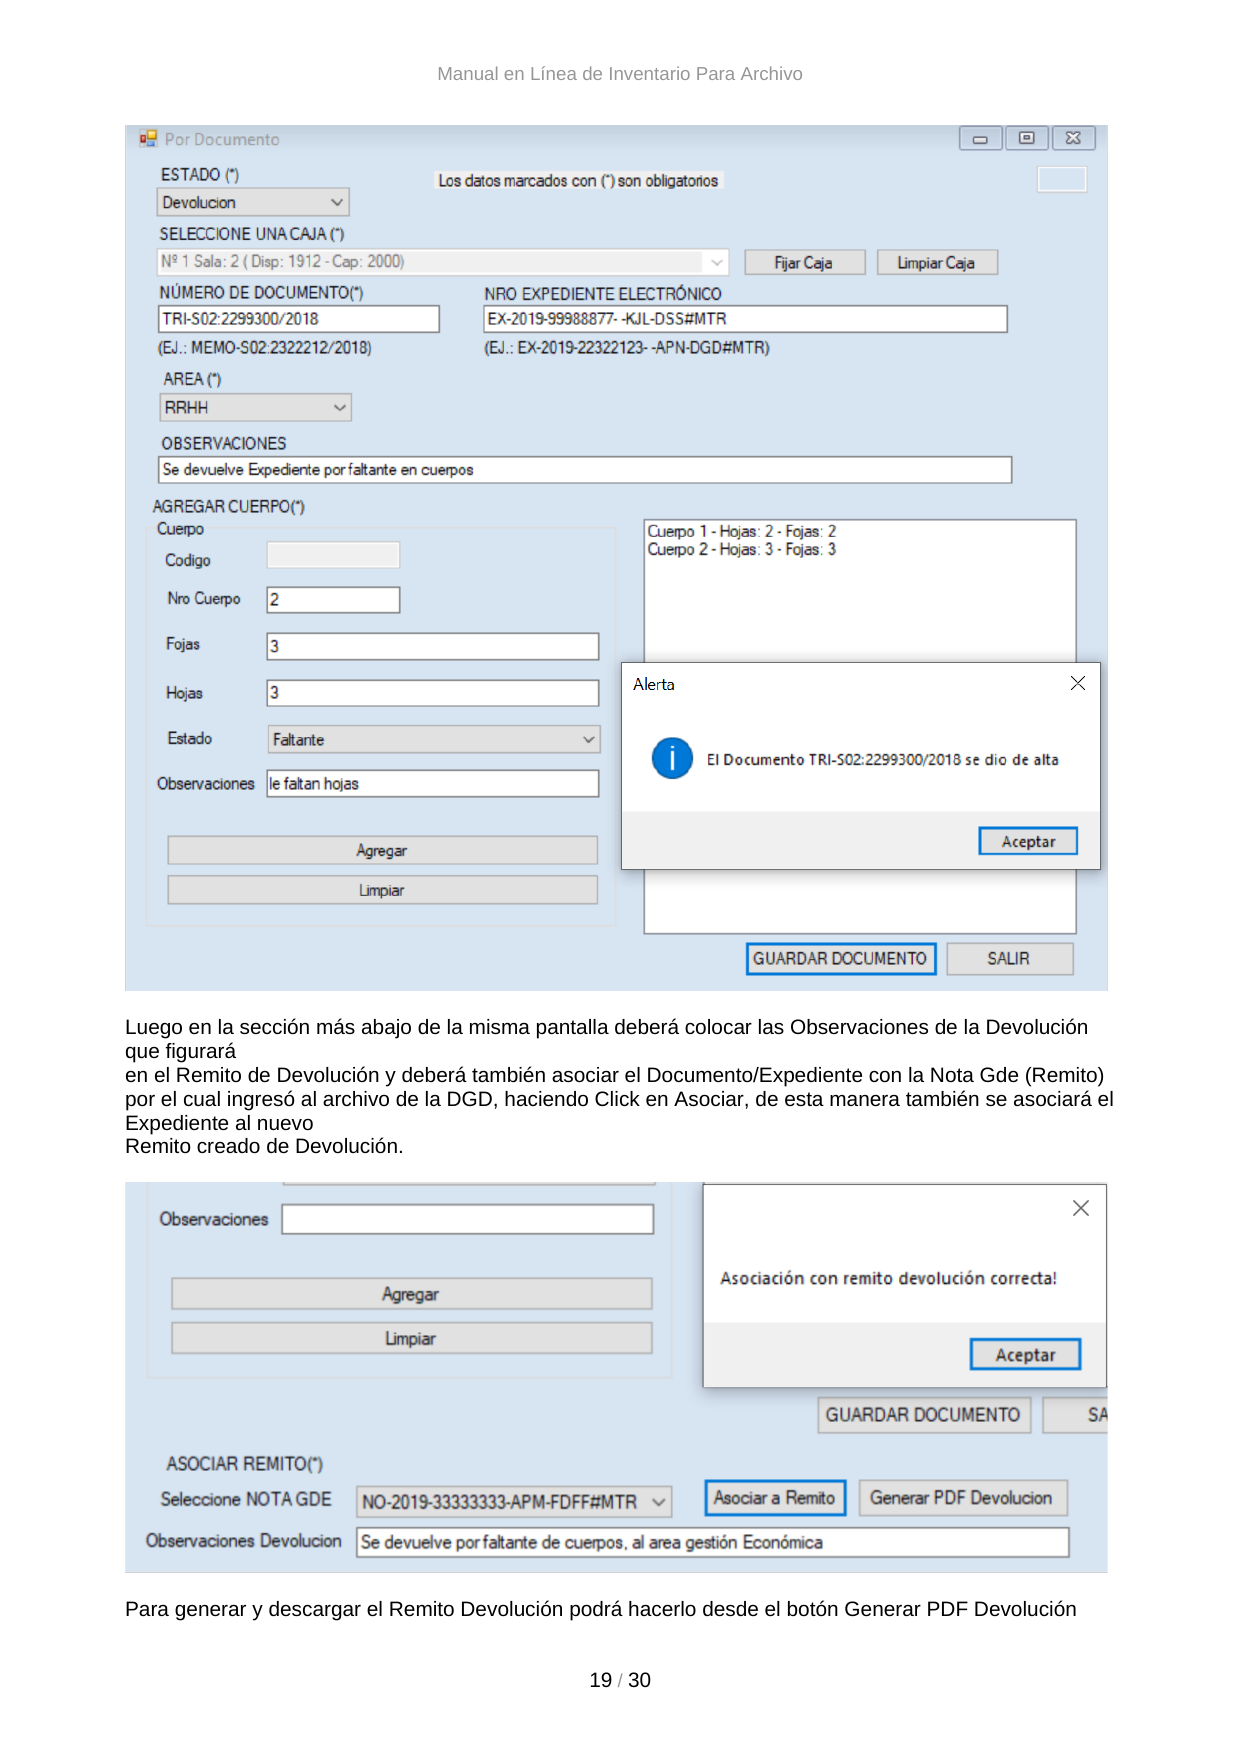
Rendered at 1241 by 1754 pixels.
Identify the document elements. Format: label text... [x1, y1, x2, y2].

text por el cual ingresó al archivo de la DGD, haciendo Click en Asociar, de esta manera también se asociará el Expediente al nuevo [125, 1086, 1115, 1134]
text Para generar y descargar el Remito Devolución podrá hacerlo desde el botón Generar PDF Devolución [125, 1597, 1115, 1621]
text Remito creado de Devolución. [125, 1134, 1115, 1158]
picture [125, 125, 1108, 991]
text Luego en la sección más abajo de la misma pantalla deberá colocar las Observaciones de la Devolución que figurará [125, 1014, 1115, 1062]
picture [125, 1182, 1108, 1573]
text en el Remito de Devolución y deberá también asociar el Documento/Expediente con la Nota Gde (Remito) [125, 1062, 1115, 1086]
